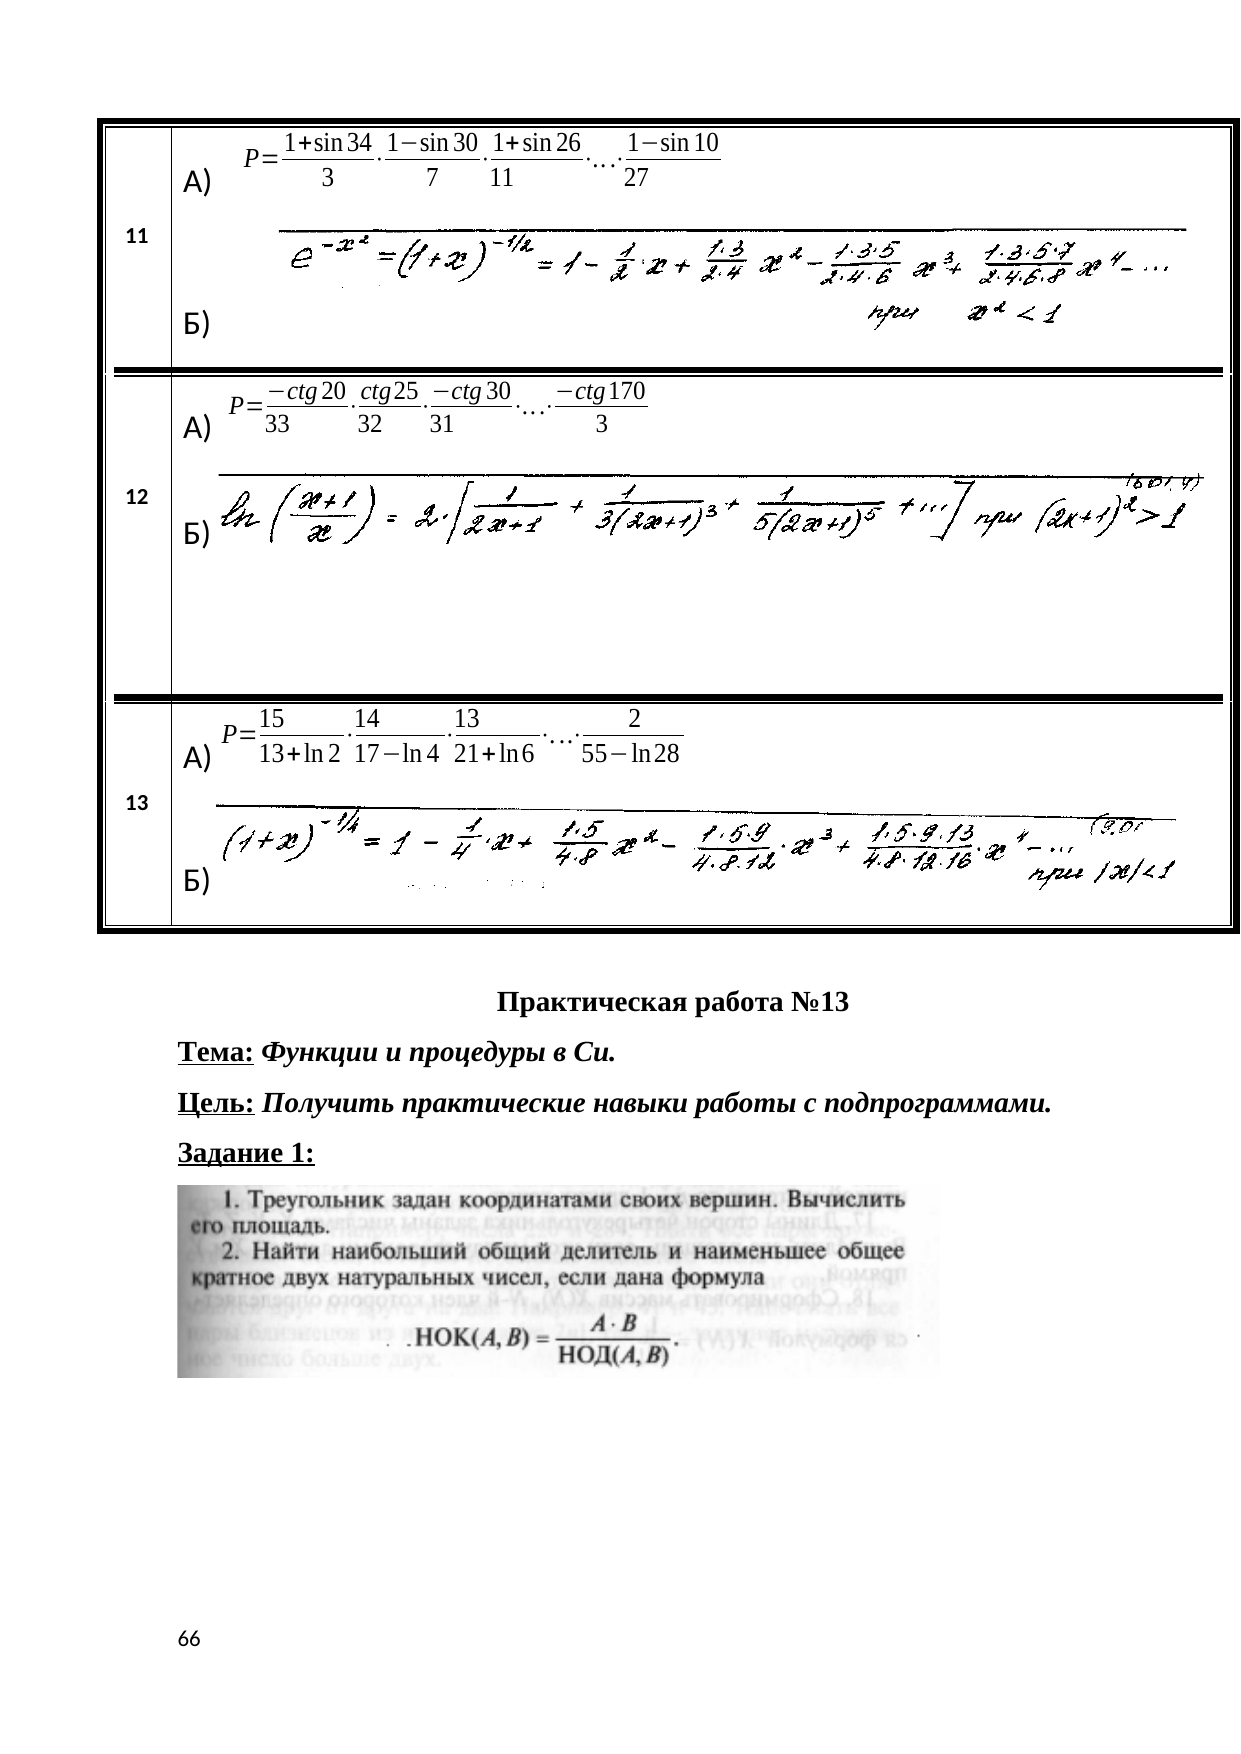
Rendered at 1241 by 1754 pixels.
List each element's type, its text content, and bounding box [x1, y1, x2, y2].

picture [177, 1185, 940, 1378]
table_cell А) Б) [172, 128, 1230, 367]
text Цель: Получить практические навыки работы с подпрограммами. [177, 1085, 1169, 1118]
text Задание 1: [177, 1135, 1169, 1169]
table_cell 11 [106, 128, 171, 367]
table_cell 12 [103, 367, 171, 694]
table_cell 13 [103, 694, 171, 924]
table_cell А) Б) [172, 694, 1233, 924]
table_cell А) Б) [172, 367, 1233, 694]
text Практическая работа №13 [177, 984, 1169, 1018]
picture [278, 227, 1187, 334]
picture [218, 473, 1205, 544]
picture [216, 803, 1179, 892]
text Тема: Функции и процедуры в Си. [177, 1034, 1169, 1068]
